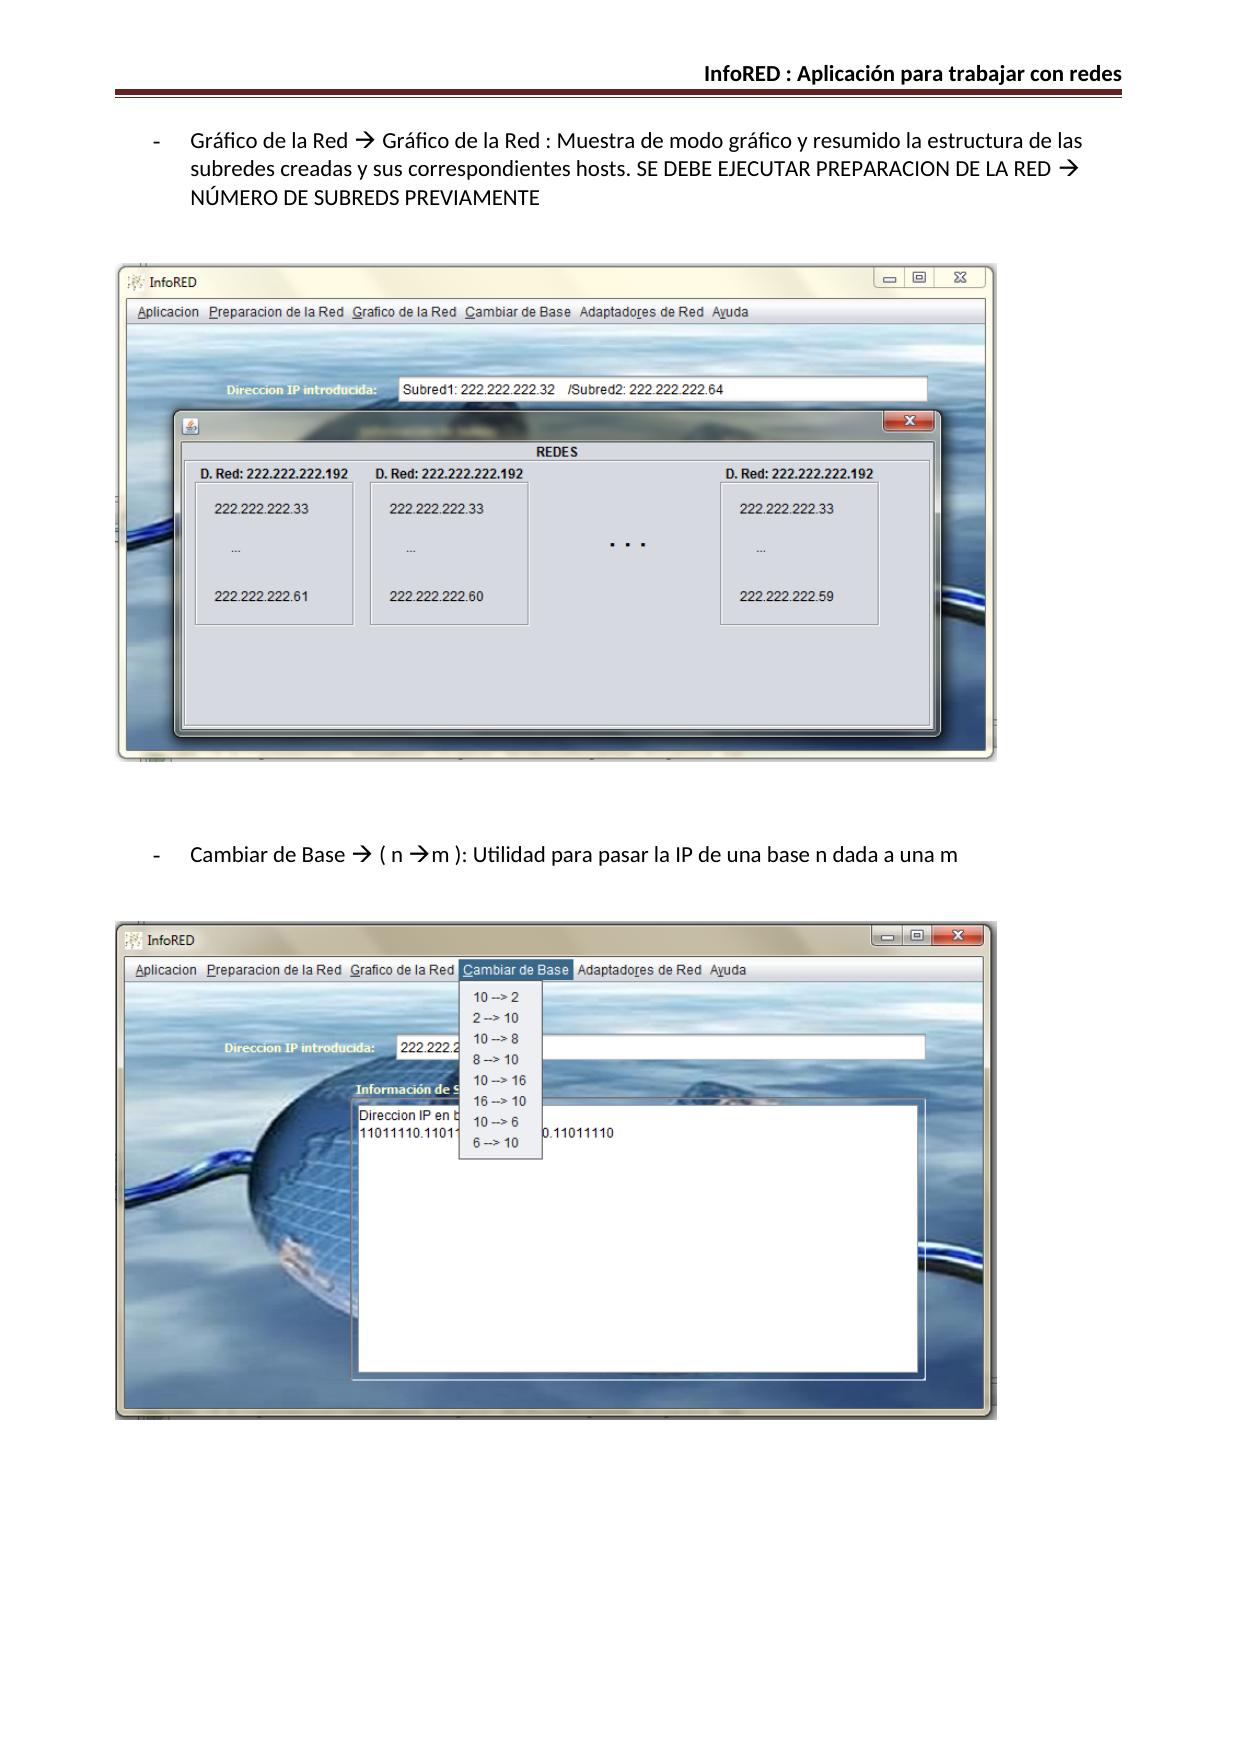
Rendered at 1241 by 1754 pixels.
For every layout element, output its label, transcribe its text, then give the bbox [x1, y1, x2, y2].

list Gráfico de de : Muestra de modo gráfico y resumido la estructura de las subredes creadas y sus correspondientes hosts. SE DEBE EJECUTAR PREPARACION DE DE SUBREDS PREVIAMENTE [153, 127, 1122, 211]
list Cambiar de Base ( n m ): Utilidad para pasar de una base n dada a una m [153, 840, 1122, 868]
picture [115, 921, 997, 1420]
picture [115, 263, 997, 762]
